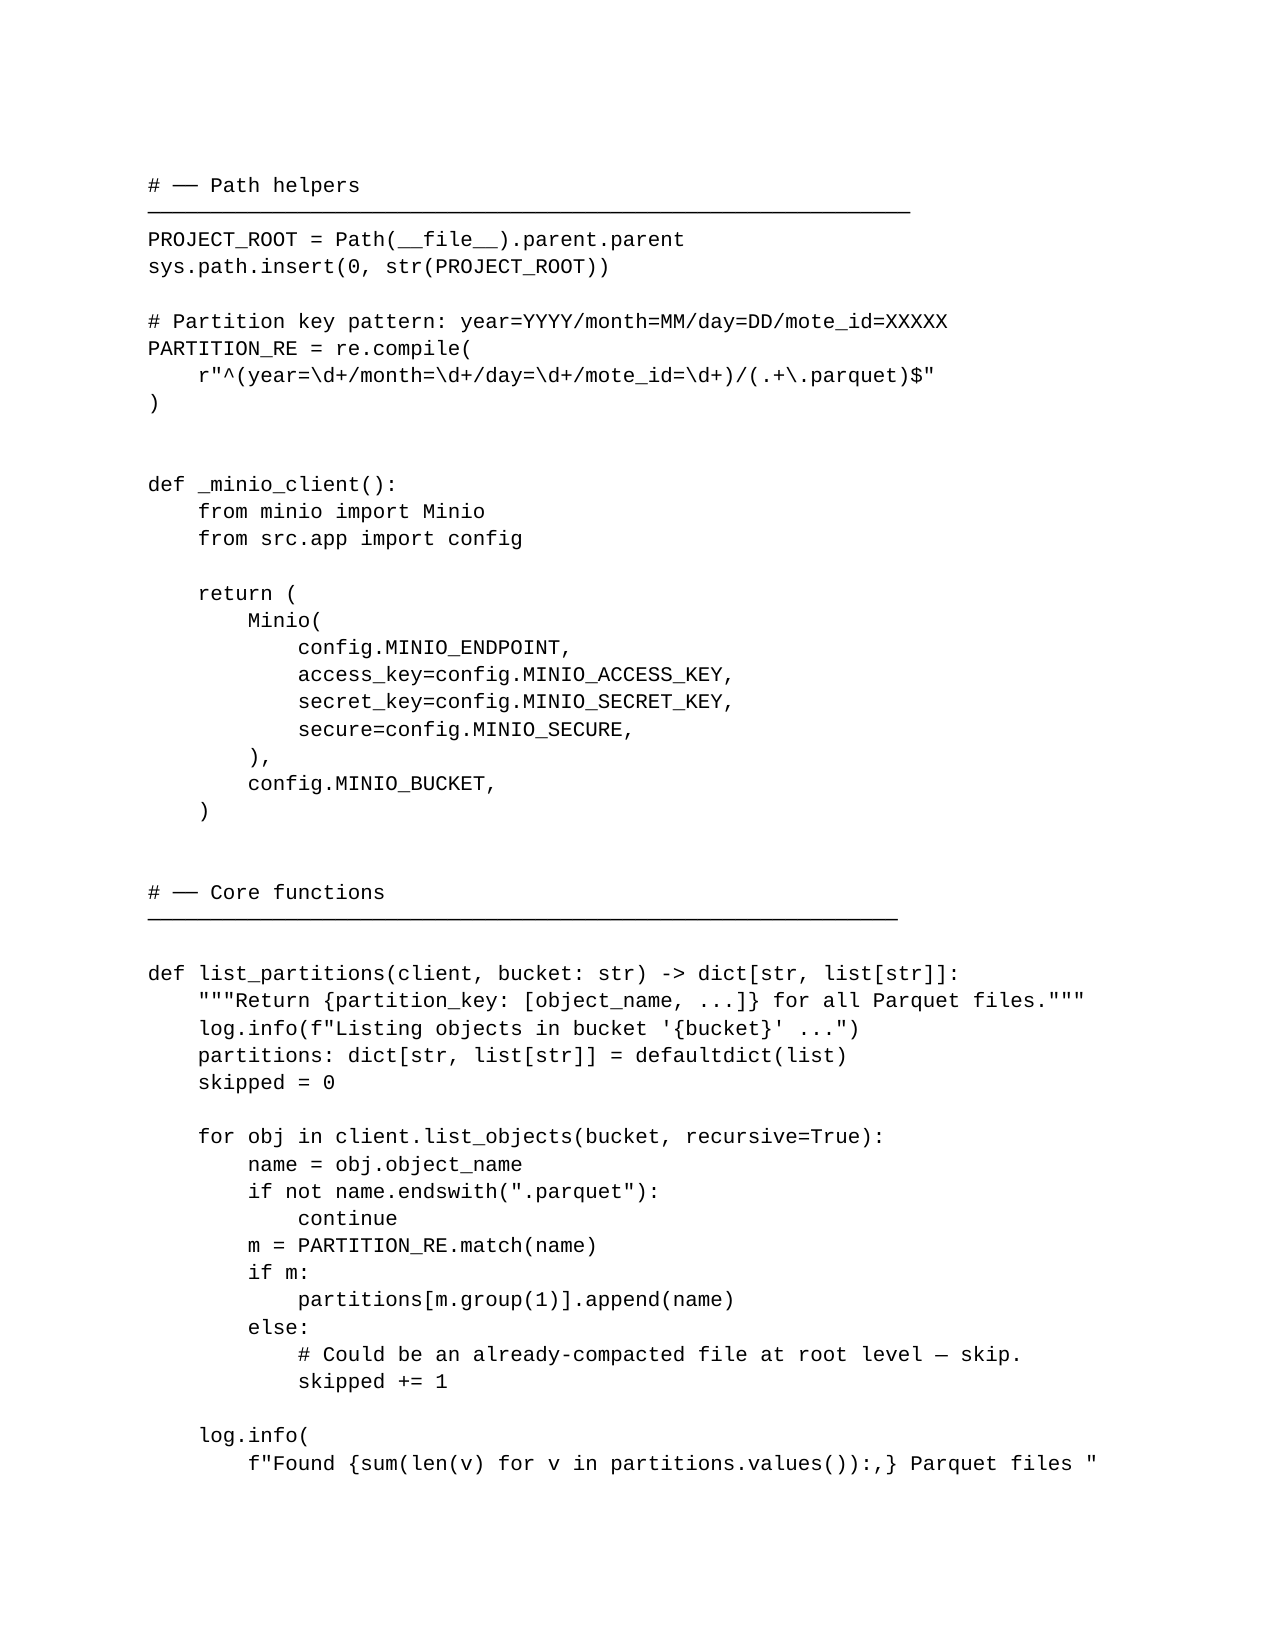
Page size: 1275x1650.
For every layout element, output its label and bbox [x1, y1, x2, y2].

text [148, 148, 1127, 1476]
